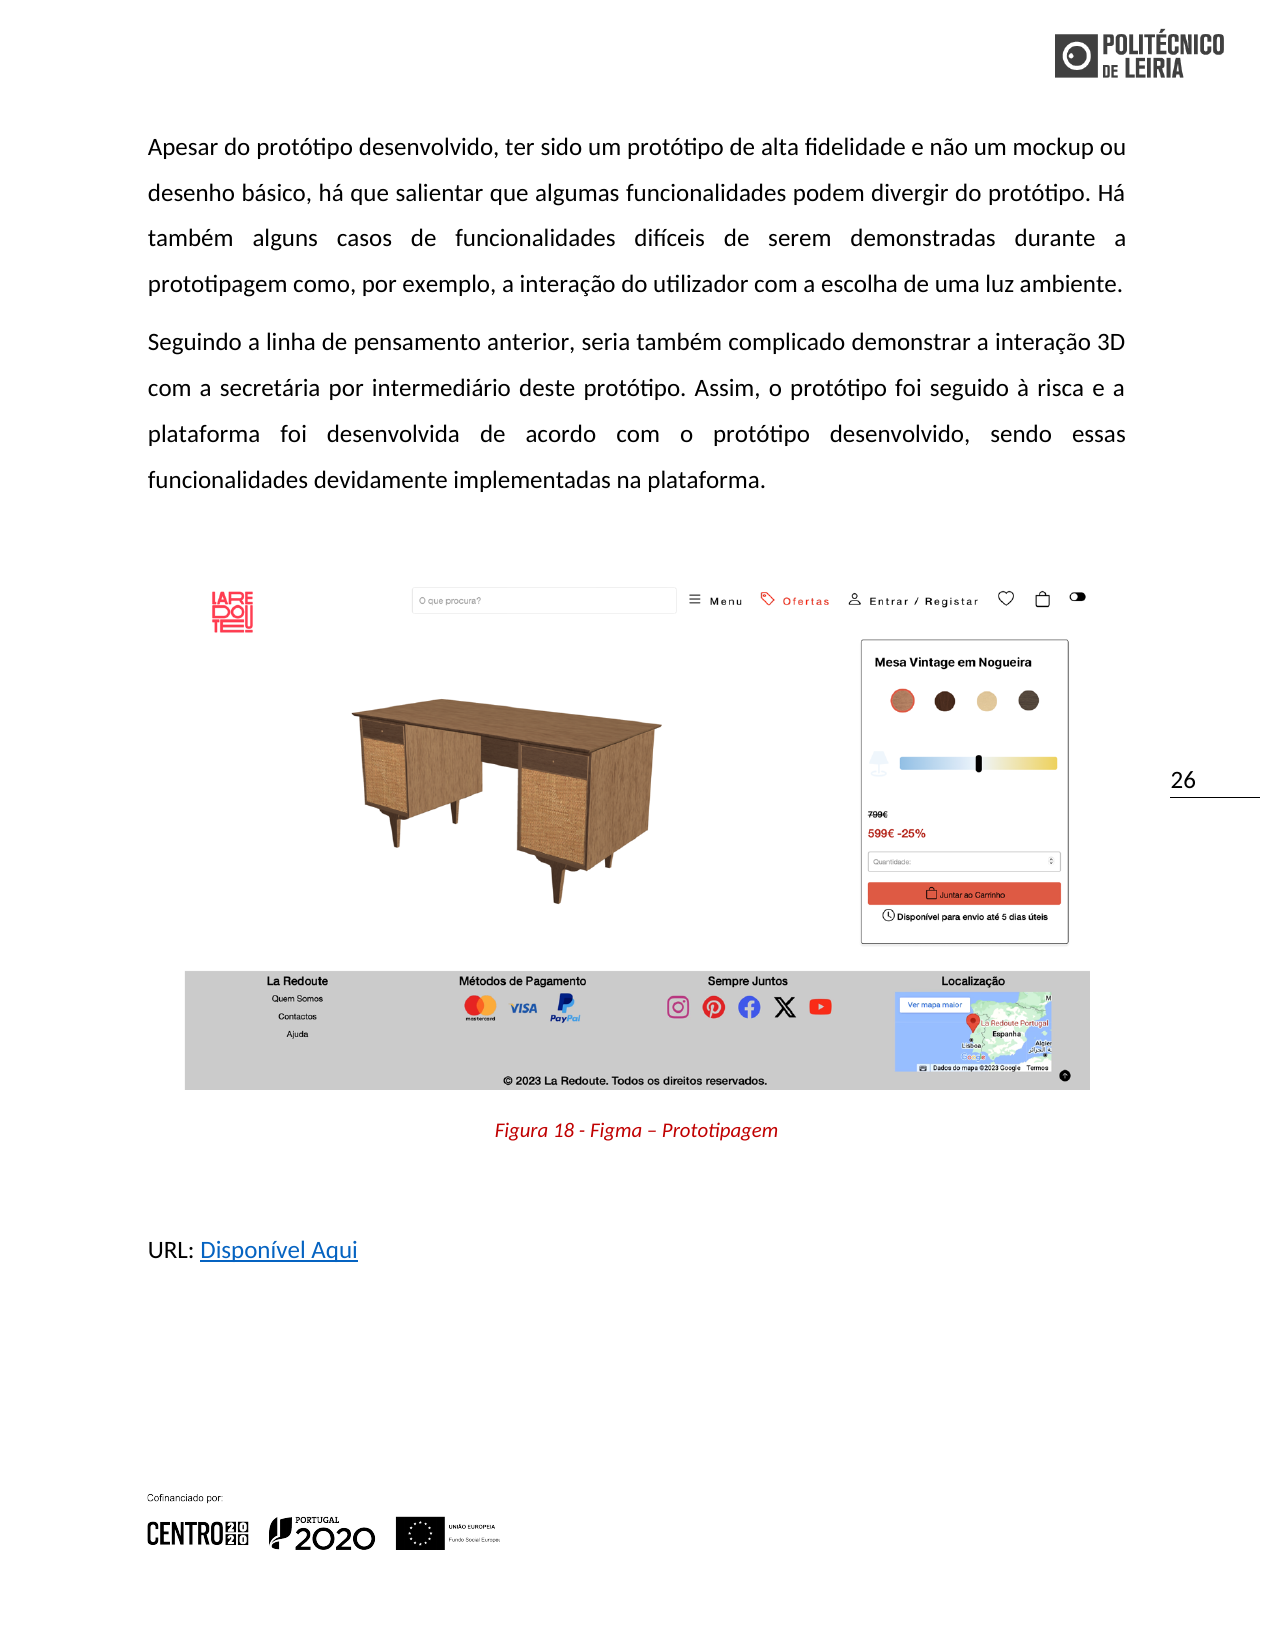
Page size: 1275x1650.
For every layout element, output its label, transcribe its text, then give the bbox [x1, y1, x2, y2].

text URL: Disponível Aqui [148, 1234, 1127, 1264]
picture [1053, 26, 1225, 80]
text Seguindo a linha de pensamento anterior, seria também complicado demonstrar a interação 3D com a secretária por intermediário deste protótipo. Assim, o protótipo foi seguido à risca e a plataforma foi desenvolvida de acordo com o protótipo desenvolvido, sendo essas funcionalidades devidamente implementadas na plataforma. [148, 327, 1127, 494]
picture [147, 1494, 500, 1550]
text Apesar do protótipo desenvolvido, ter sido um protótipo de alta fidelidade e não um mockup ou desenho básico, há que salientar que algumas funcionalidades podem divergir do protótipo. Há também alguns casos de funcionalidades difíceis de serem demonstradas durante a prototipagem como, por exemplo, a interação do utilizador com a escolha de uma luz ambiente. [148, 131, 1127, 299]
text Figura 18 - Figma – Prototipagem [148, 1117, 1127, 1142]
picture [184, 580, 1090, 1090]
